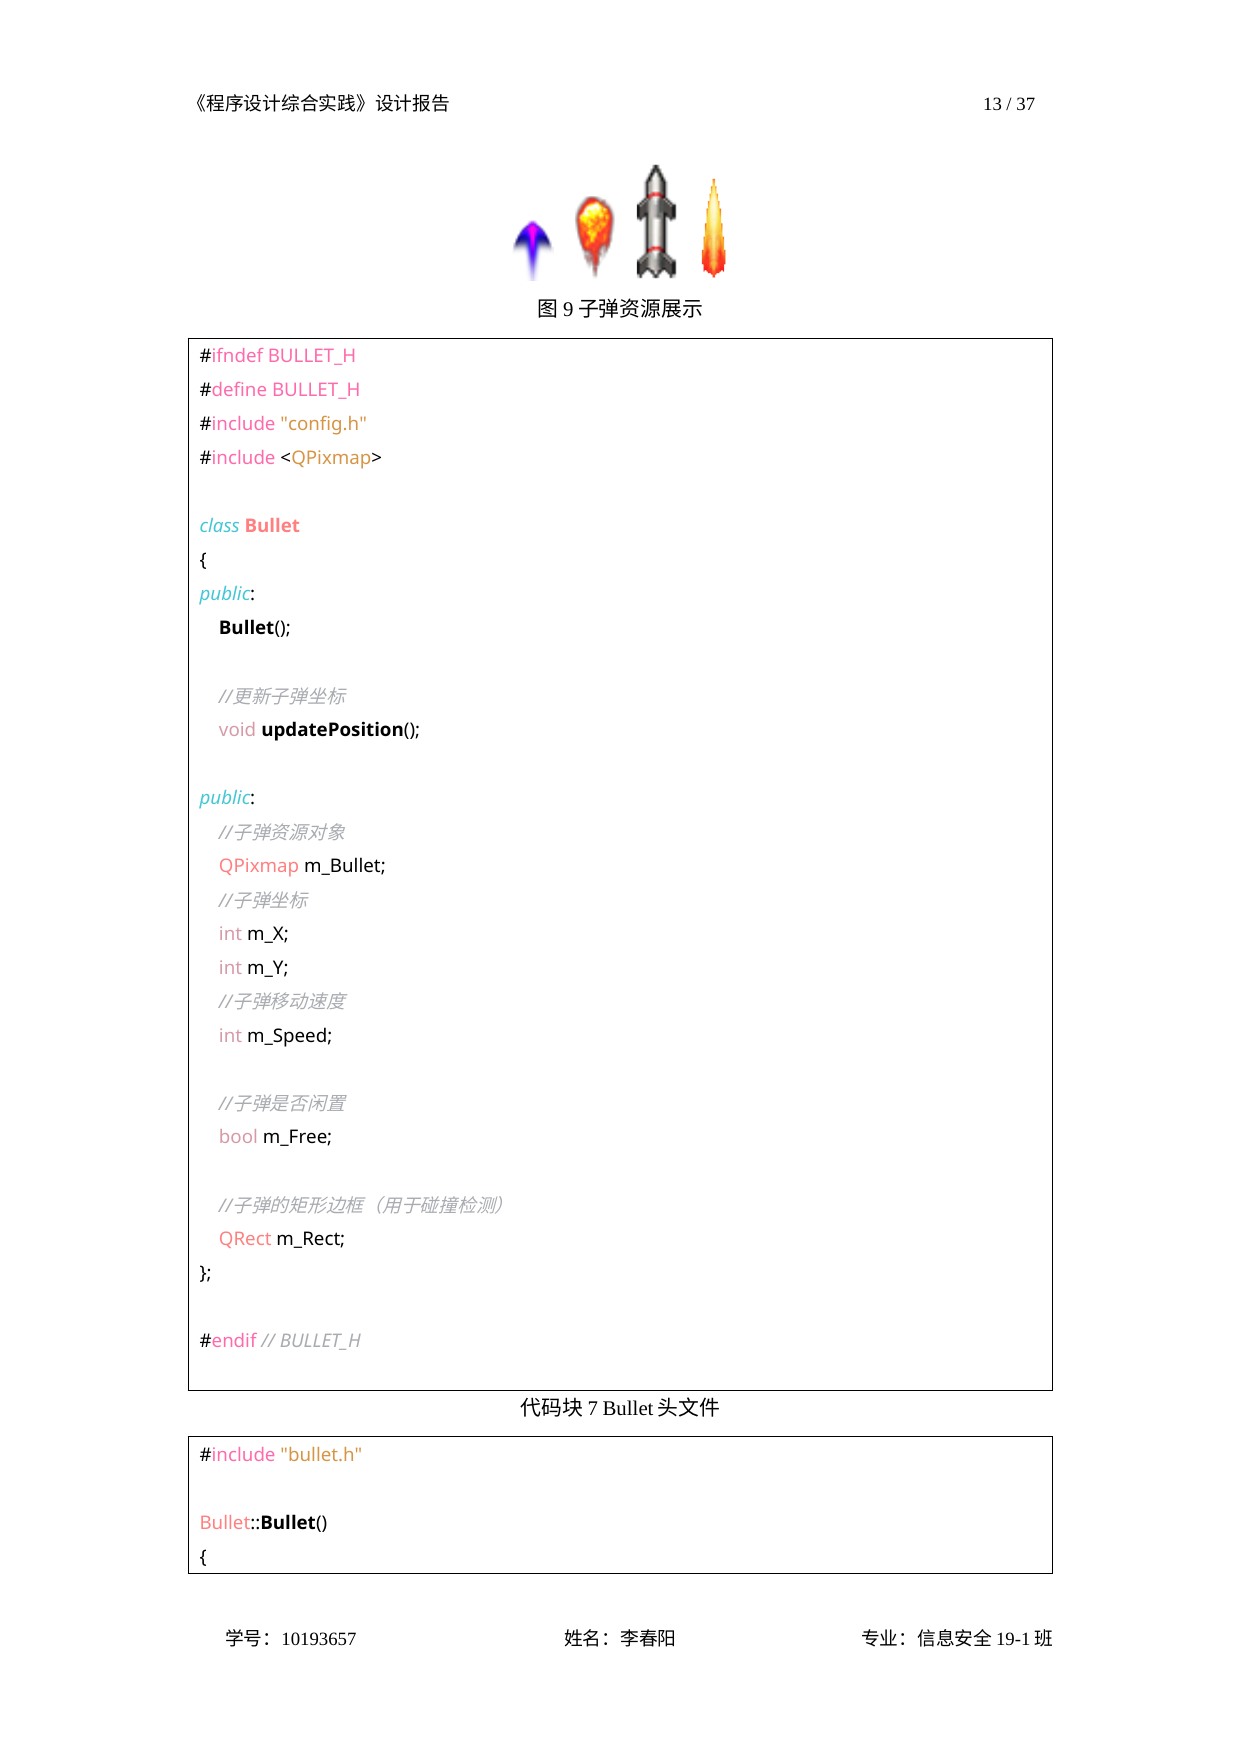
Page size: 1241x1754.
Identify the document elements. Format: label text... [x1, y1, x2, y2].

text 代码块 7 Bullet头文件 [187, 1391, 1053, 1421]
picture [574, 196, 617, 281]
picture [699, 174, 728, 281]
picture [636, 163, 679, 281]
text 图 9 子弹资源展示 [187, 292, 1053, 322]
table_header #ifndef BULLET_H #define BULLET_H #include "config.h" #include <QPixmap> class Bullet { public: Bullet(); //更新子弹坐标 void updatePosition(); public: //子弹资源对象 QPixmap m_Bullet; //子弹坐标 int m_X; int m_Y; //子弹移动速度 int m_Speed; //子弹是否闲置 bool m_Free; //子弹的矩形边框（用于碰撞检测） QRect m_Rect; }; #endif // BULLET_H [189, 339, 1052, 1390]
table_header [189, 1437, 1052, 1573]
picture [512, 220, 554, 281]
